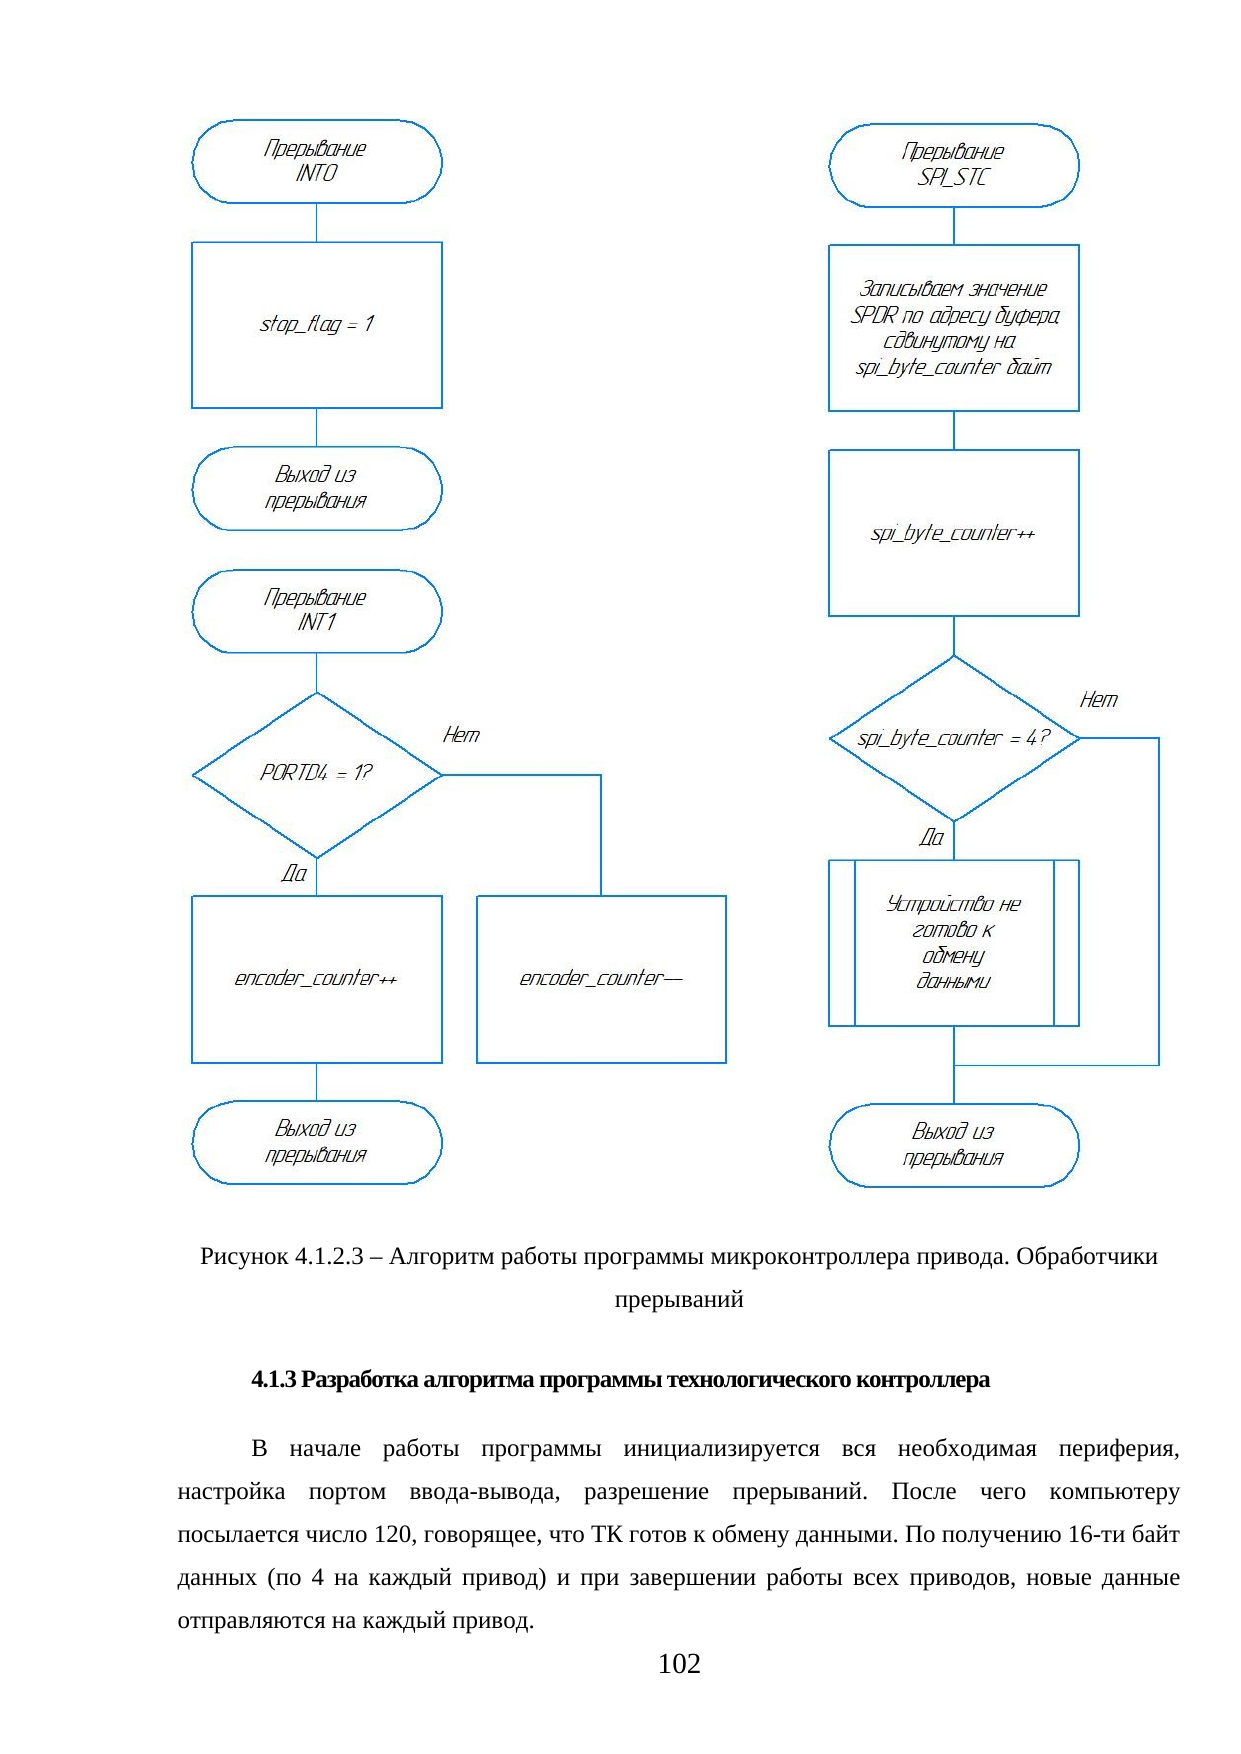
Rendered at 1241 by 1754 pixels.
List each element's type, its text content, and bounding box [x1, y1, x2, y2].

title 4.1.3 Разработка алгоритма программы технологического контроллера [177, 1364, 1181, 1393]
text В начале работы программы инициализируется вся необходимая периферия, настройка портом ввода-вывода, разрешение прерываний. После чего компьютеру посылается число 120, говорящее, что ТК готов к обмену данными. По получению 16-ти байт данных (по 4 на каждый привод) и при завершении работы всех приводов, новые данные отправляются на каждый привод. [177, 1433, 1181, 1634]
picture [182, 118, 1177, 1189]
text Рисунок 4.1.2.3 – Алгоритм работы программы микроконтроллера привода. Обработчики прерываний [177, 1241, 1181, 1313]
